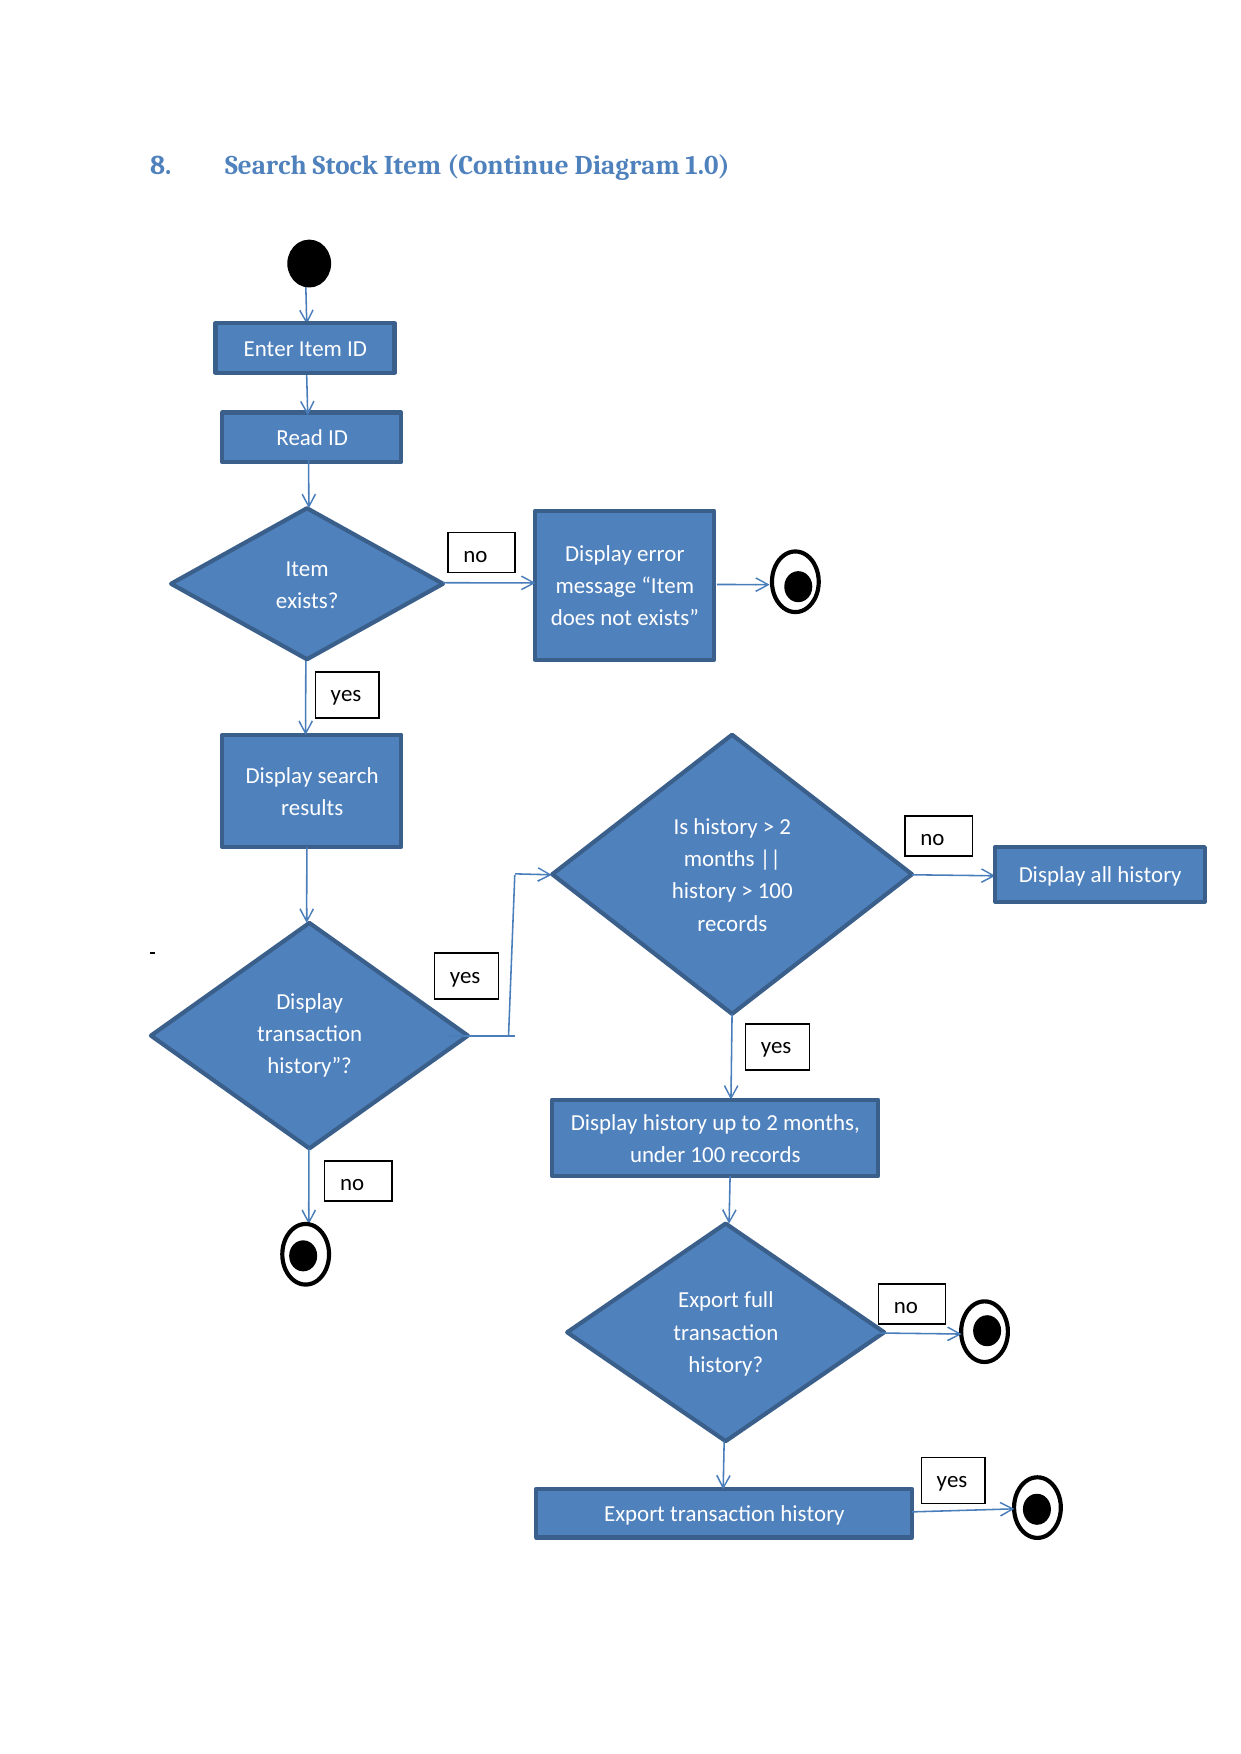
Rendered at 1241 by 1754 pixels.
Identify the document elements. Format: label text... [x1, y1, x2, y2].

subtitle 8. Search Stock Item (Continue Diagram 1.0) [150, 150, 1090, 181]
